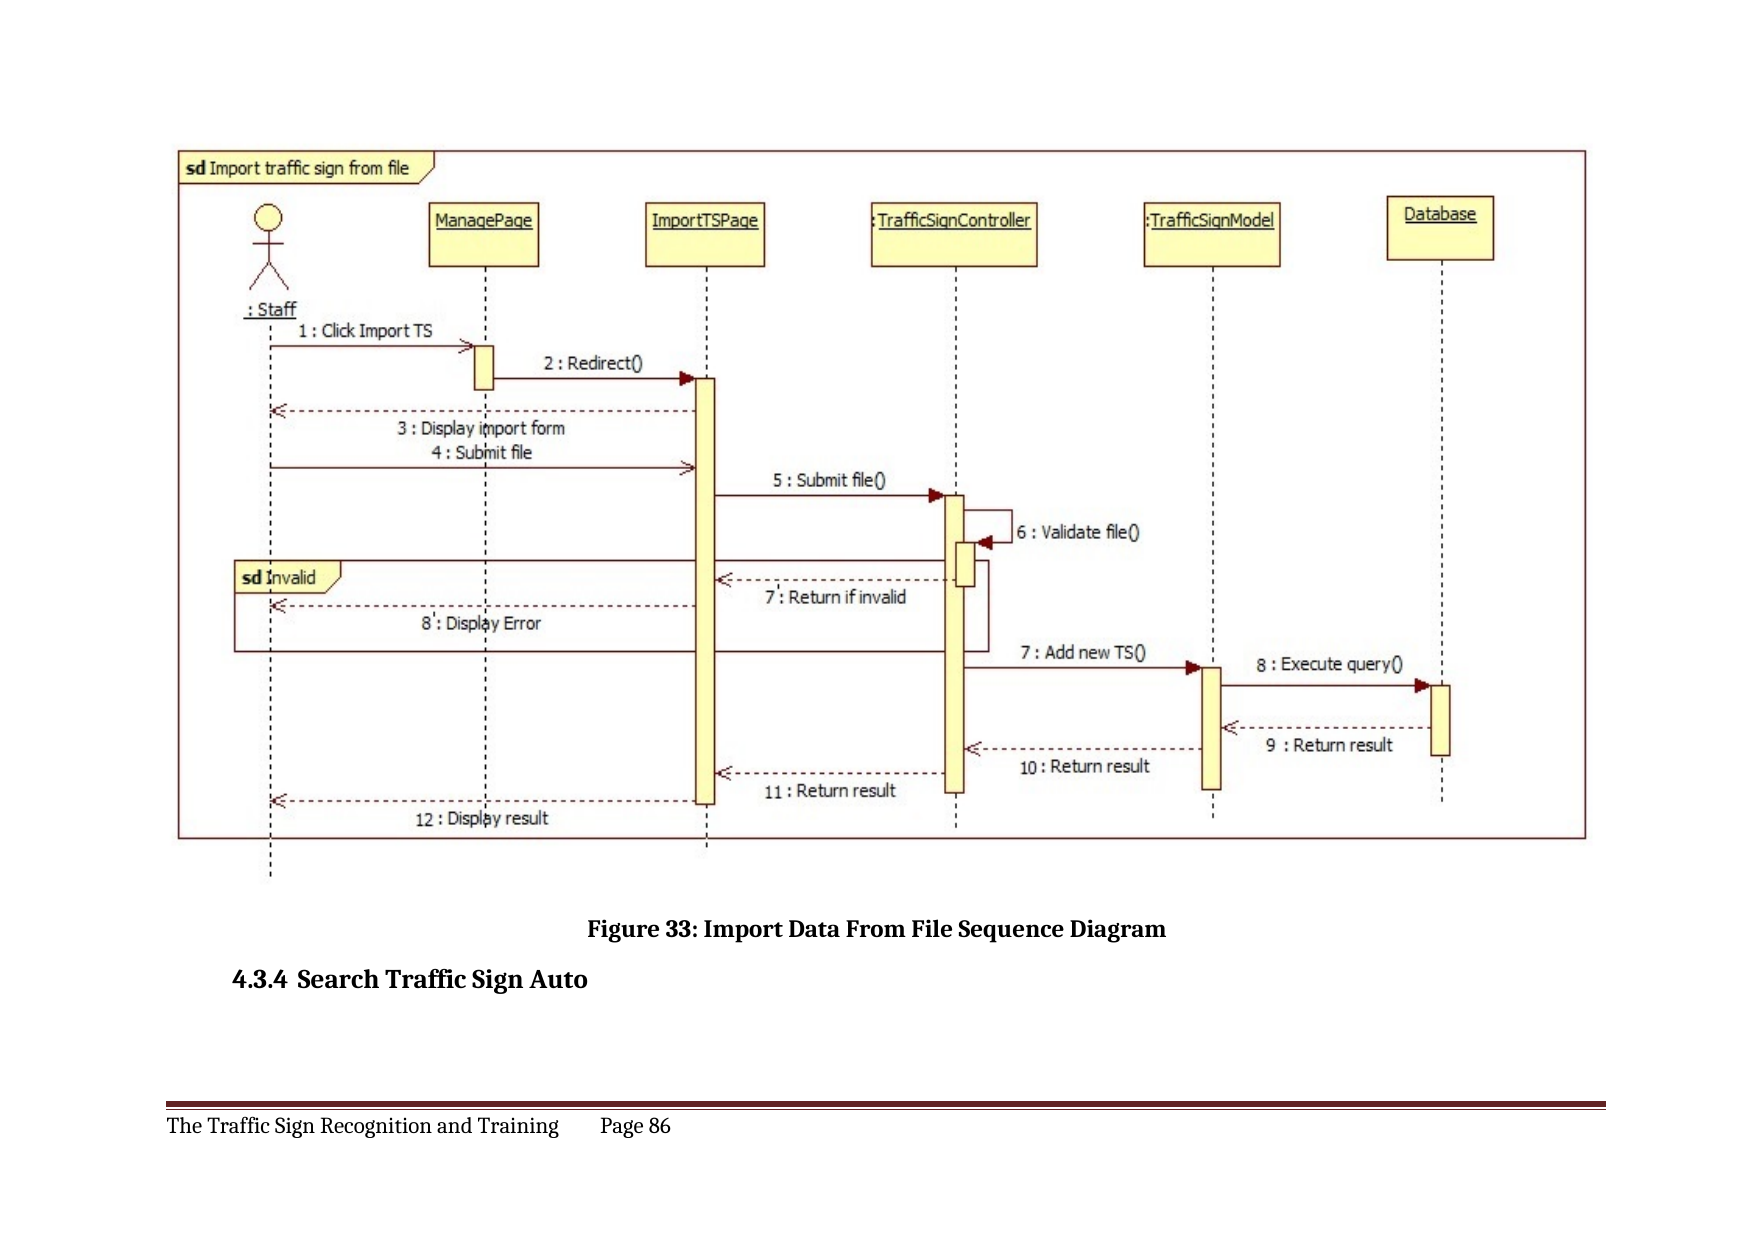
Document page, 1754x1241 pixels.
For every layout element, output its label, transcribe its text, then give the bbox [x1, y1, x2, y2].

picture [147, 118, 1616, 911]
text Figure 33: Import Data From File Sequence Diagram [148, 915, 1606, 944]
subtitle Search Traffic Sign Auto [232, 964, 1606, 996]
